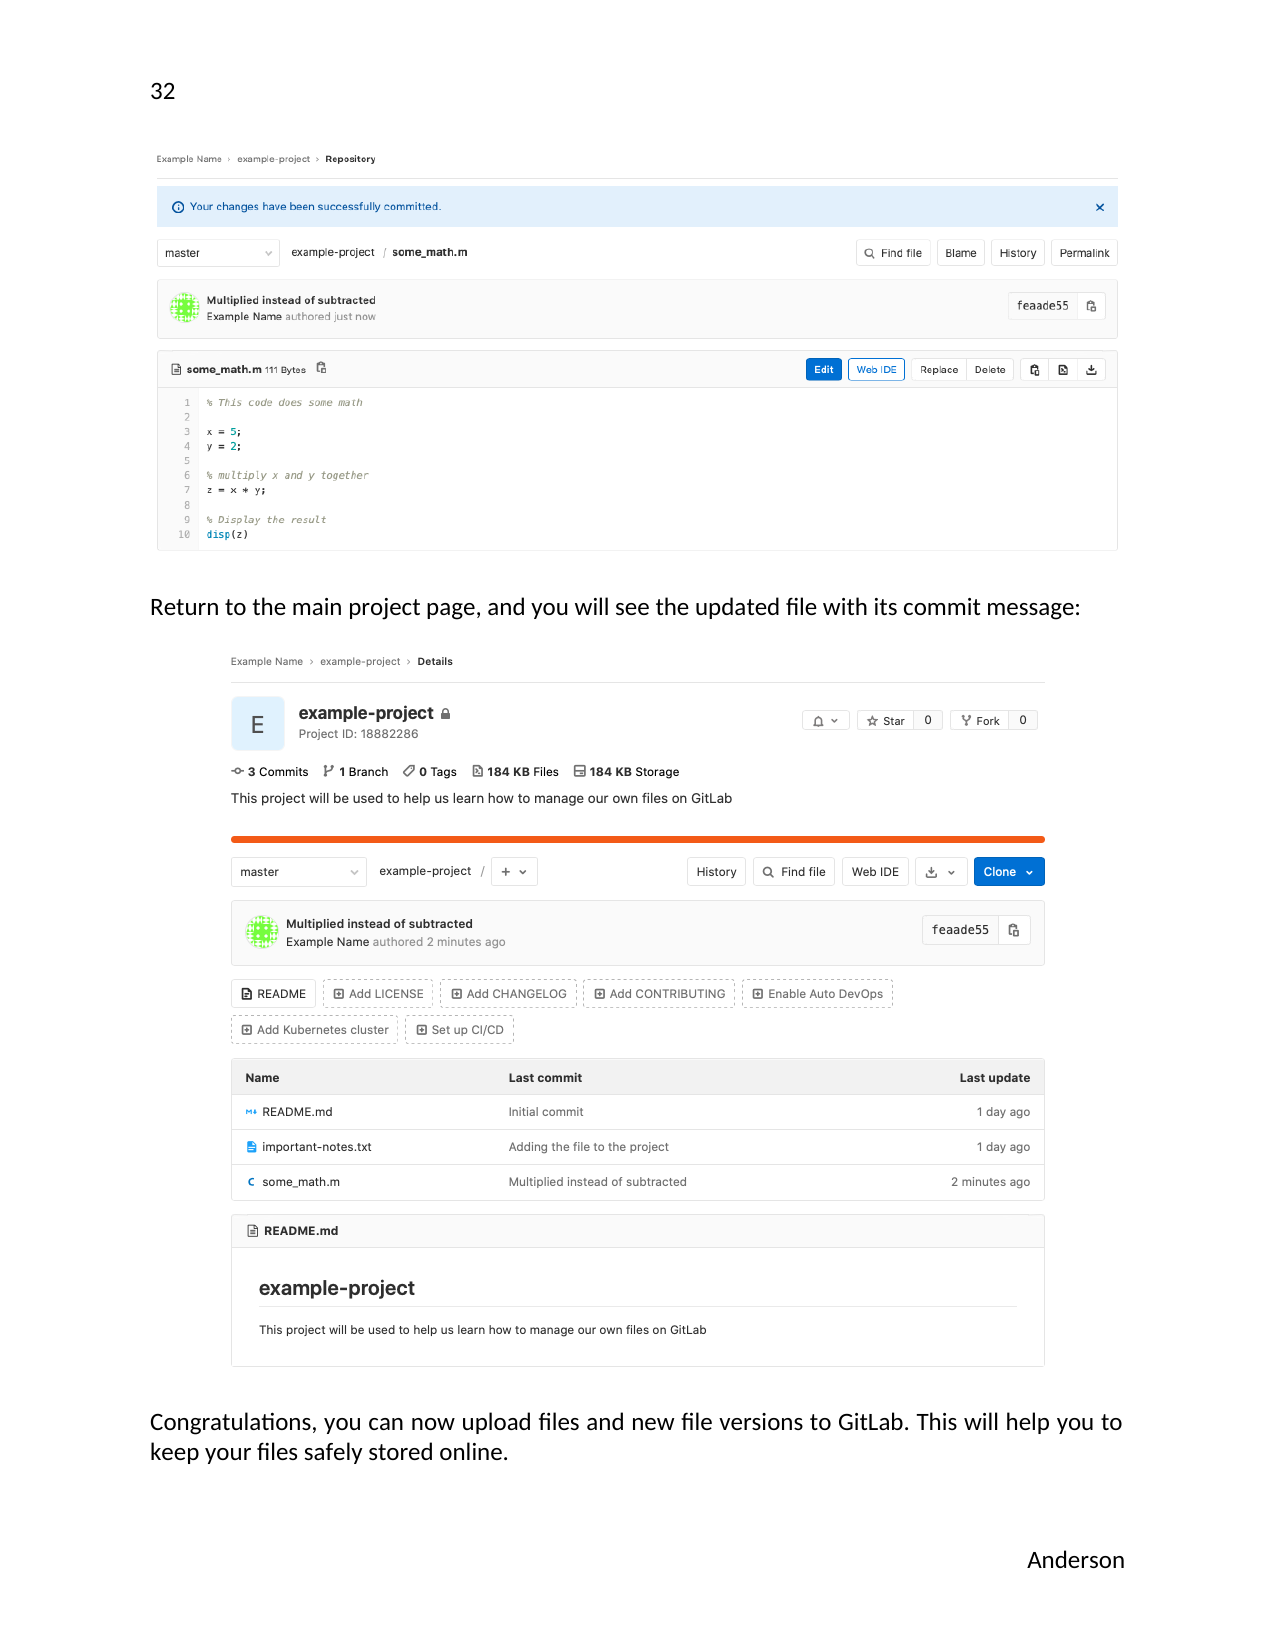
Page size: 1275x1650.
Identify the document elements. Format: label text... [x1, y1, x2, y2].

text Return to the main project page, and you will see the updated file with its commit message: [150, 591, 1125, 622]
text Congratulations, you can now upload files and new file versions to GitLab. This will help you to keep your files safely stored online. [150, 1406, 1125, 1467]
picture [150, 150, 1125, 561]
picture [222, 652, 1053, 1376]
